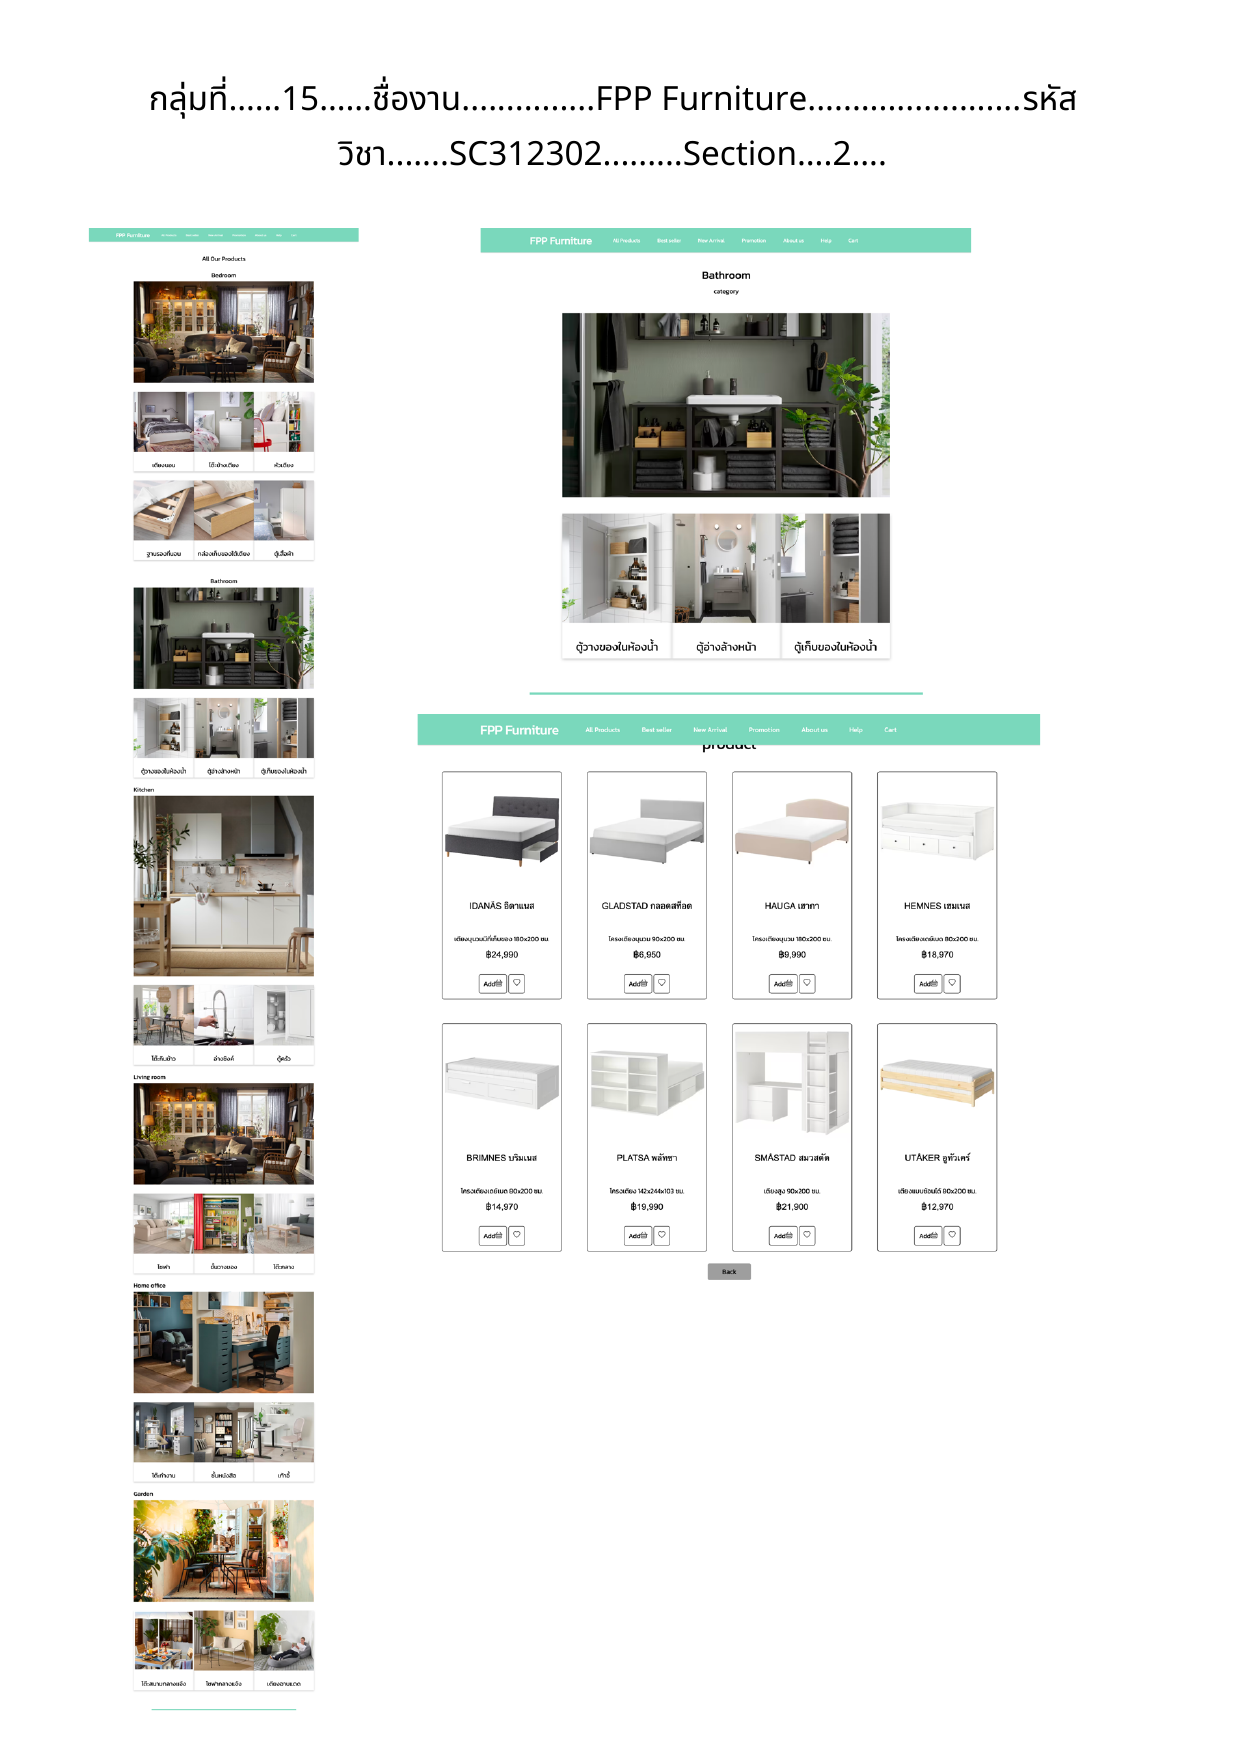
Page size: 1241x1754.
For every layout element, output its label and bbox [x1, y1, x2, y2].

picture [88, 228, 359, 1729]
picture [417, 228, 1041, 1312]
